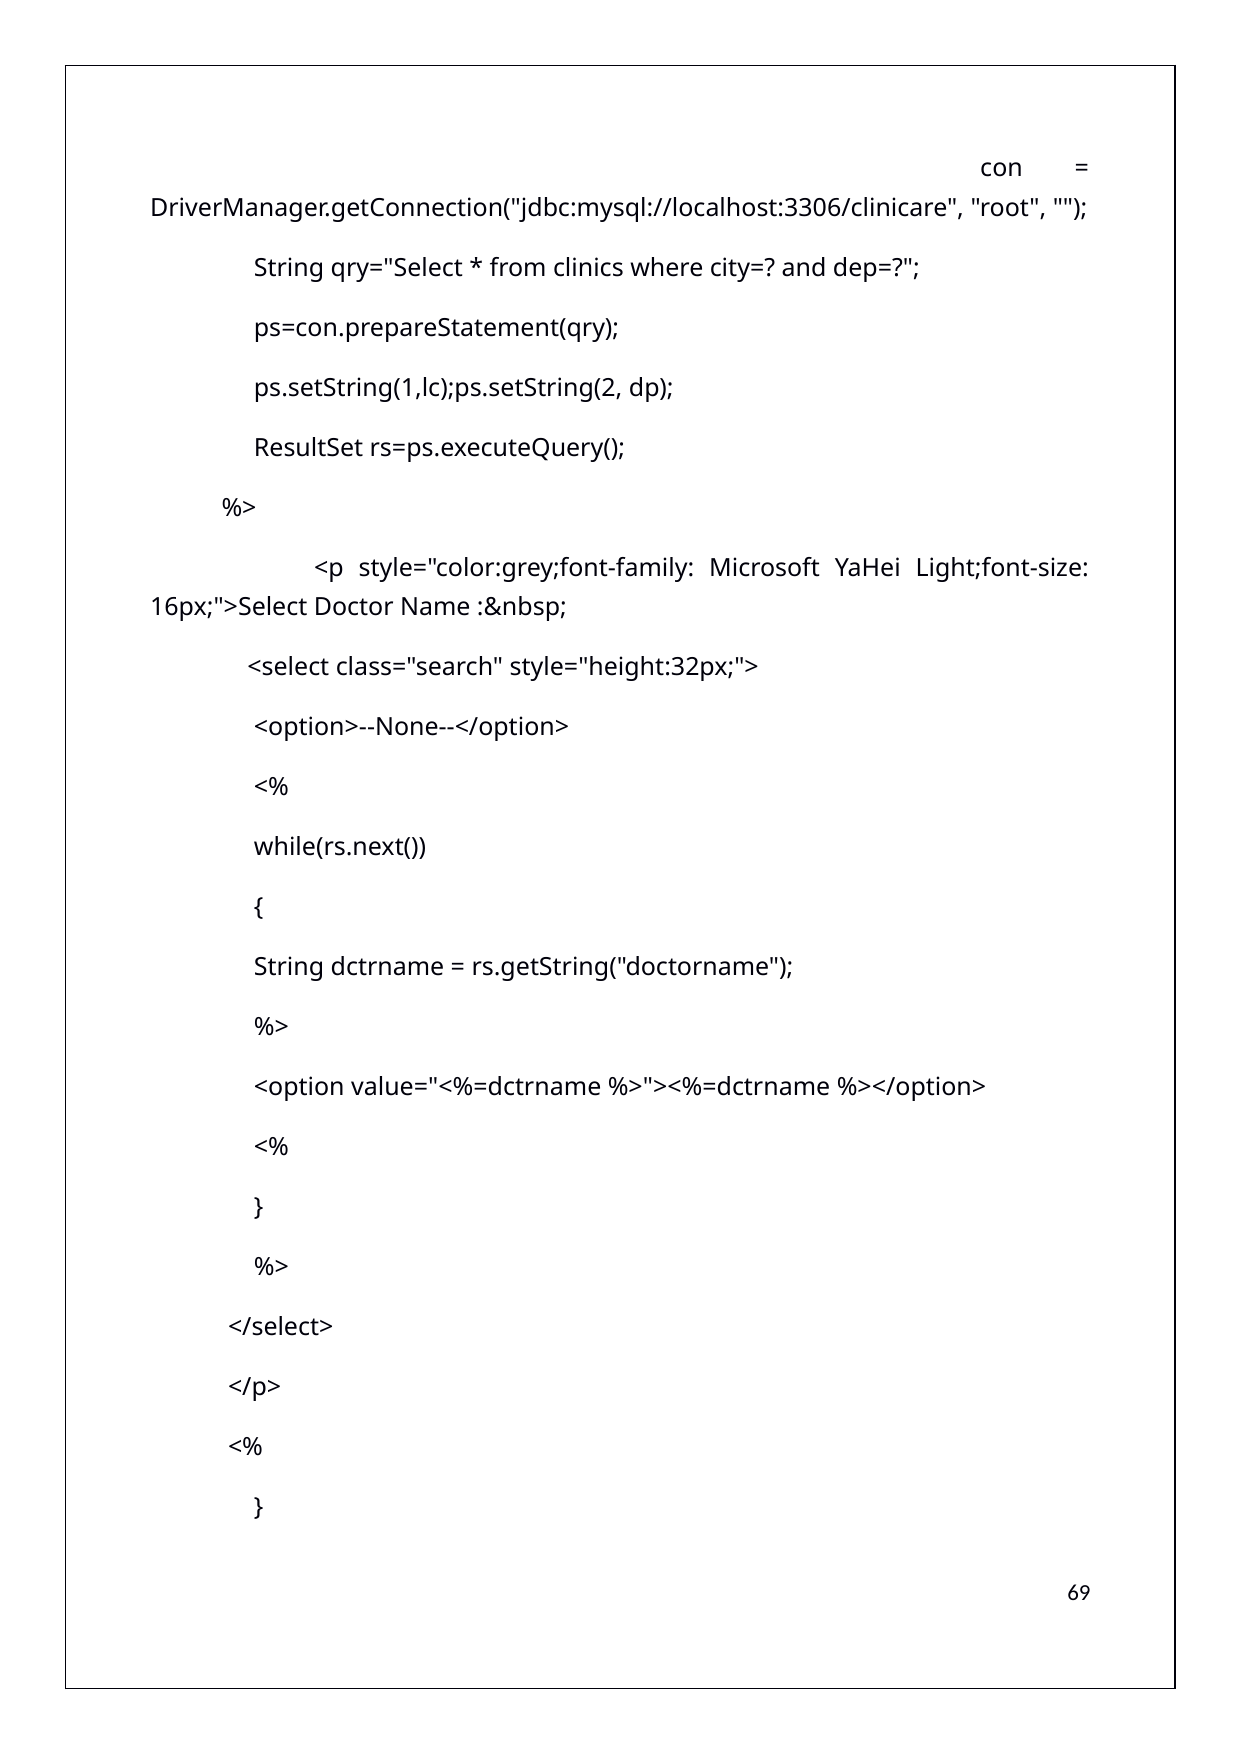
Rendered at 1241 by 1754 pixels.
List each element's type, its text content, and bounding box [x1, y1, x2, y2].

text <p style="color:grey;font-family: Microsoft YaHei Light;font-size: 16px;">Select Doctor Name :&nbsp; [150, 549, 1090, 622]
text String dctrname = rs.getString("doctorname"); [150, 948, 1090, 982]
text con = DriverManager.getConnection("jdbc:mysql://localhost:3306/clinicare", "root", ""); [150, 150, 1090, 223]
text %> [150, 1248, 1090, 1282]
text %> [150, 489, 1090, 523]
text String qry="Select * from clinics where city=? and dep=?"; [150, 249, 1090, 283]
text <select class="search" style="height:32px;"> [150, 648, 1090, 682]
text <option value="<%=dctrname %>"><%=dctrname %></option> [150, 1068, 1090, 1102]
text </p> [150, 1368, 1090, 1402]
text } [150, 1188, 1090, 1222]
text while(rs.next()) [150, 828, 1090, 862]
text <% [150, 1128, 1090, 1162]
text <% [150, 1428, 1090, 1462]
text <% [150, 768, 1090, 802]
text %> [150, 1008, 1090, 1042]
text { [150, 888, 1090, 922]
text ResultSet rs=ps.executeQuery(); [150, 429, 1090, 463]
text ps=con.prepareStatement(qry); [150, 309, 1090, 343]
text </select> [150, 1308, 1090, 1342]
text <option>--None--</option> [150, 708, 1090, 742]
text ps.setString(1,lc);ps.setString(2, dp); [150, 369, 1090, 403]
text } [150, 1488, 1090, 1522]
